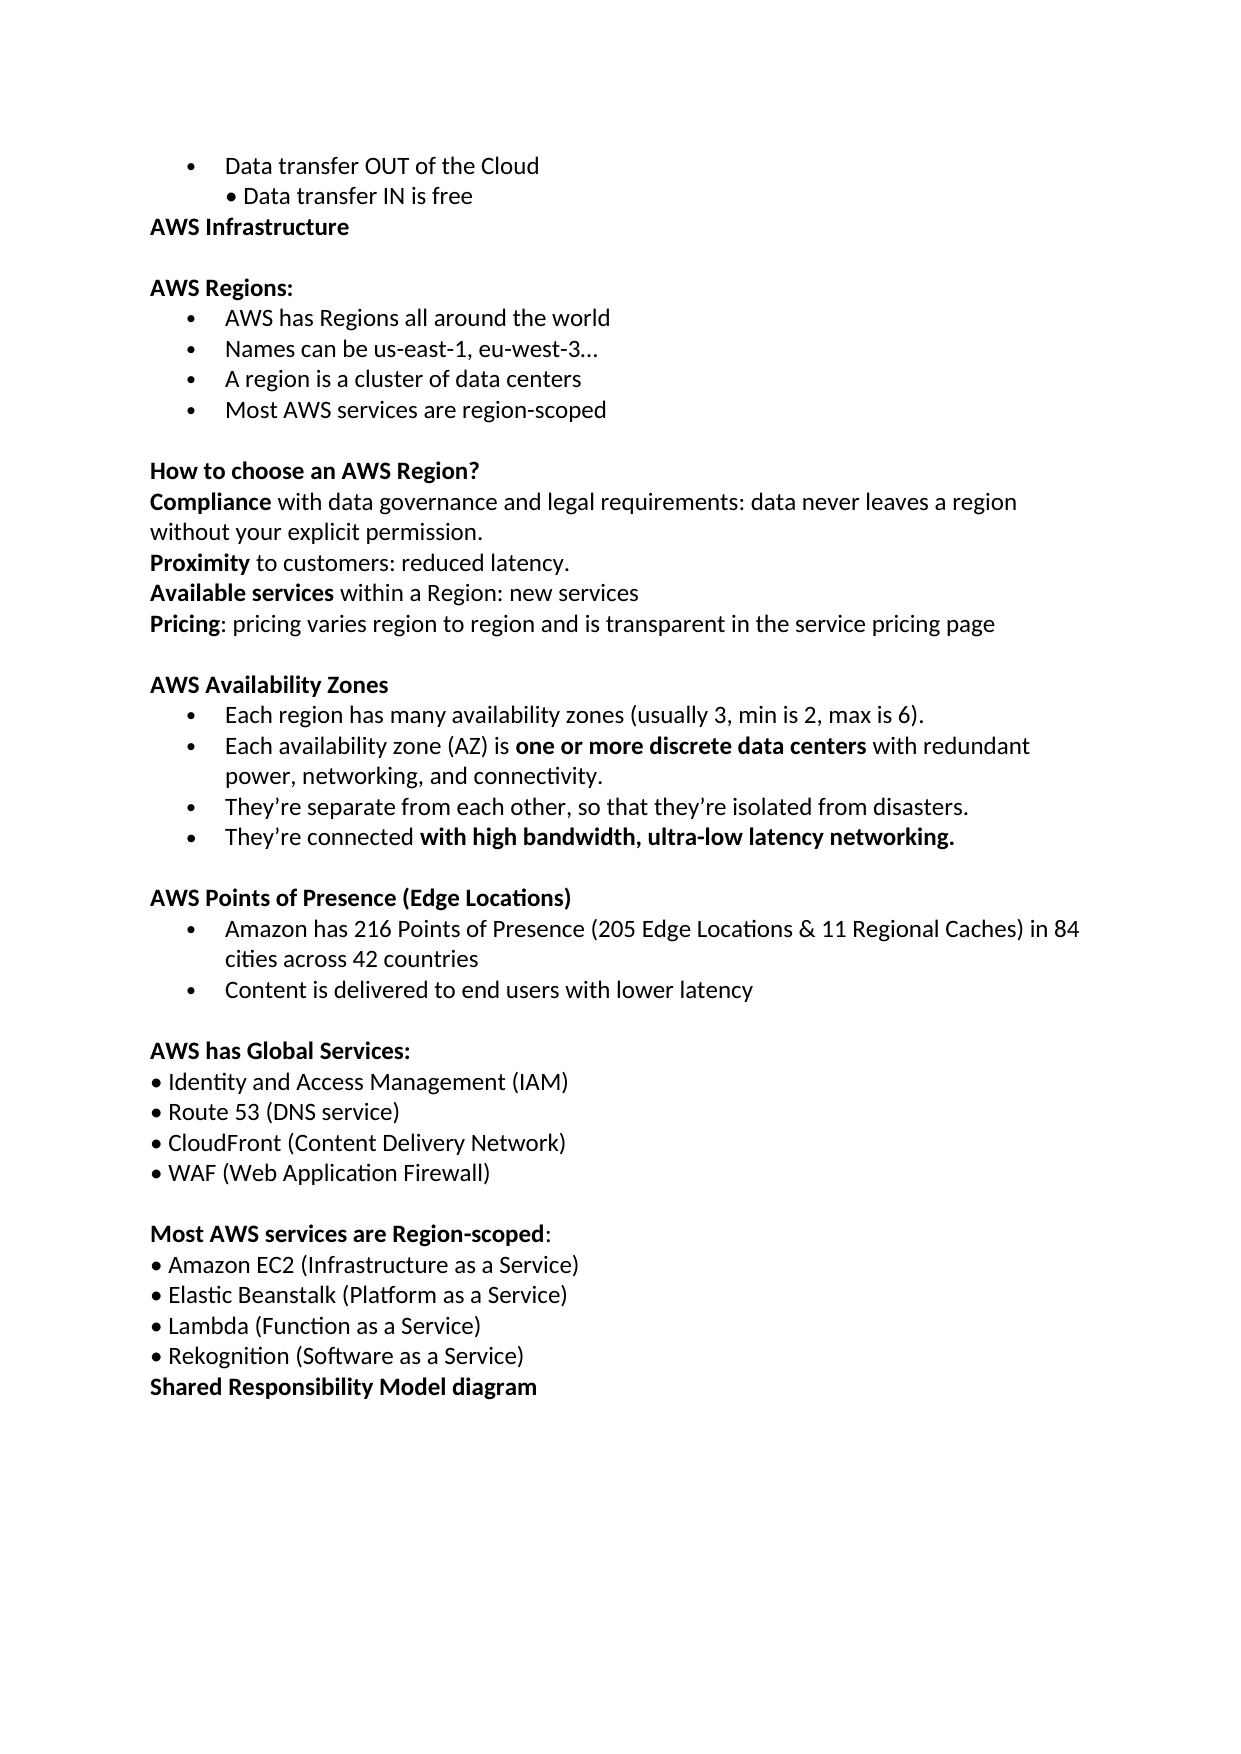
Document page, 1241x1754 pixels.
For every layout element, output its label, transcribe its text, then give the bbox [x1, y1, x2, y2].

text How to choose an AWS Region? [150, 455, 1090, 486]
text AWS Regions: [150, 272, 1090, 303]
list Most AWS services are region-scoped [187, 394, 1090, 425]
text Most AWS services are Region-scoped: • Amazon EC2 (Infrastructure as a Service) • Elastic Beanstalk (Platform as a Service) • Lambda (Function as a Service) • Rekognition (Software as a Service) [150, 1218, 1090, 1371]
text AWS has Global Services: • Identity and Access Management (IAM) • Route 53 (DNS service) • CloudFront (Content Delivery Network) • WAF (Web Application Firewall) [150, 1035, 1090, 1188]
text AWS Availability Zones [150, 669, 1090, 699]
text AWS Points of Presence (Edge Locations) [150, 882, 1090, 913]
text AWS Infrastructure [150, 211, 1090, 242]
list A region is a cluster of data centers [187, 364, 1090, 394]
list Data transfer OUT of the Cloud [187, 150, 1090, 181]
list They’re connected with high bandwidth, ultra-low latency networking. [187, 821, 1090, 852]
list Content is delivered to end users with lower latency [187, 974, 1090, 1004]
list Names can be us-east-1, eu-west-3… [187, 333, 1090, 364]
list AWS has Regions all around the world [187, 303, 1090, 333]
text Shared Responsibility Model diagram [150, 1371, 1090, 1401]
list Each availability zone (AZ) is one or more discrete data centers with redundant power, networking, and connectivity. [187, 730, 1090, 791]
list Each region has many availability zones (usually 3, min is 2, max is 6). [187, 699, 1090, 730]
list They’re separate from each other, so that they’re isolated from disasters. [187, 791, 1090, 821]
text Compliance with data governance and legal requirements: data never leaves a region without your explicit permission. Proximity to customers: reduced latency. Available services within a Region: new services Pricing: pricing varies region to region and is transparent in the service pricing page [150, 486, 1090, 638]
list Amazon has 216 Points of Presence (205 Edge Locations & 11 Regional Caches) in 84 cities across 42 countries [187, 913, 1090, 974]
text • Data transfer IN is free [225, 181, 1090, 211]
